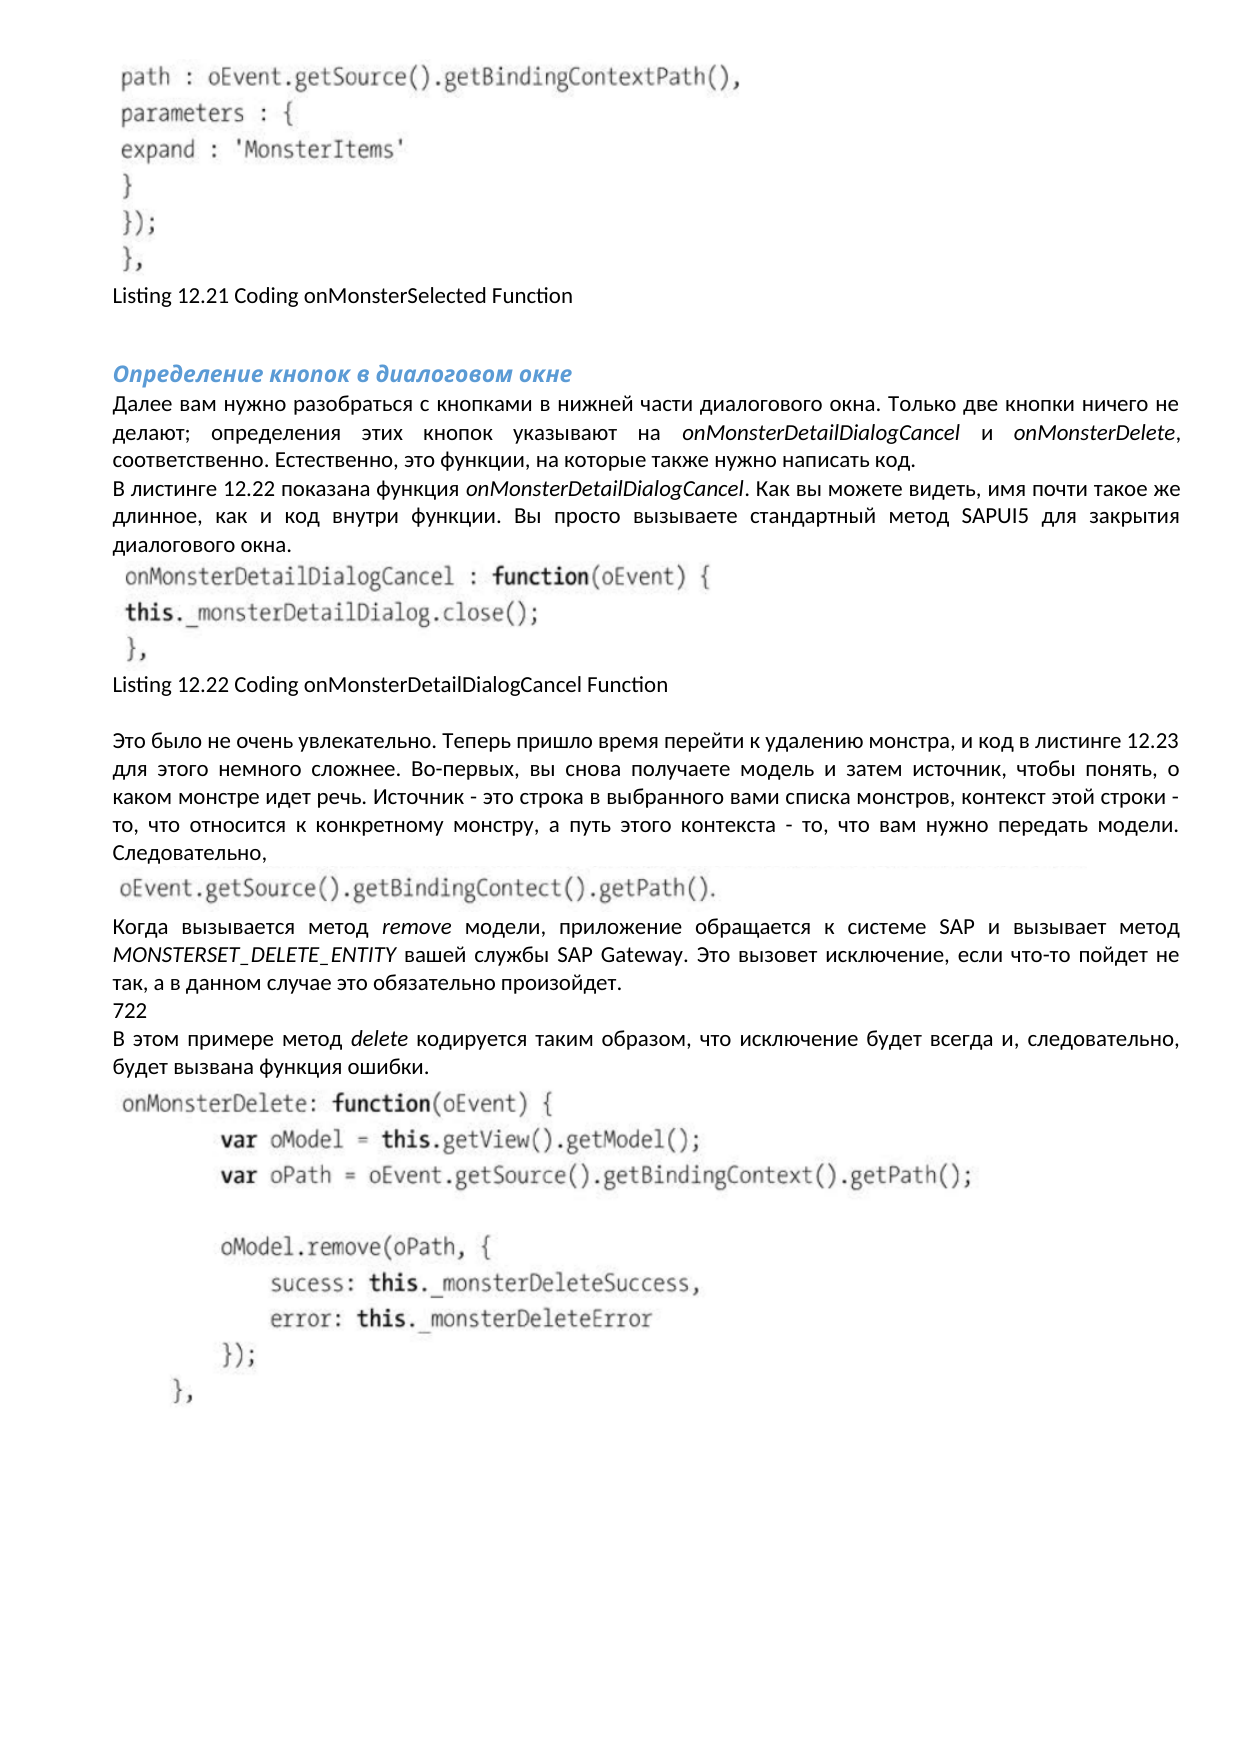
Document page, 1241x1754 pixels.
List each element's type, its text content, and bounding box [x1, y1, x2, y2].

text В листинге 12.22 показана функция onMonsterDetailDialogCancel. Как вы можете видеть, имя почти такое же длинное, как и код внутри функции. Вы просто вызываете стандартный метод SAPUI5 для закрытия диалогового окна. [112, 474, 1181, 558]
picture [112, 866, 1087, 912]
text В этом примере метод delete кодируется таким образом, что исключение будет всегда и, следовательно, будет вызвана функция ошибки. [112, 1024, 1181, 1080]
subtitle Определение кнопок в диалоговом окне [112, 358, 1181, 389]
text Когда вызывается метод remove модели, приложение обращается к системе SAP и вызывает метод MONSTERSET_DELETE_ENTITY вашей службы SAP Gateway. Это вызовет исключение, если что-то пойдет не так, а в данном случае это обязательно произойдет. [112, 912, 1181, 996]
text 722 [112, 996, 1181, 1024]
text Это было не очень увлекательно. Теперь пришло время перейти к удалению монстра, и код в листинге 12.23 для этого немного сложнее. Во-первых, вы снова получаете модель и затем источник, чтобы понять, о каком монстре идет речь. Источник - это строка в выбранного вами списка монстров, контекст этой строки - то, что относится к конкретному монстру, а путь этого контекста - то, что вам нужно передать модели. Следовательно, [112, 726, 1181, 866]
picture [112, 557, 1087, 671]
text Listing 12.21 Coding onMonsterSelected Function [112, 281, 1181, 309]
picture [112, 59, 1087, 282]
text Listing 12.22 Coding onMonsterDetailDialogCancel Function [112, 670, 1181, 698]
text Далее вам нужно разобраться с кнопками в нижней части диалогового окна. Только две кнопки ничего не делают; определения этих кнопок указывают на onMonsterDetailDialogCancel и onMonsterDelete, соответственно. Естественно, это функции, на которые также нужно написать код. [112, 389, 1181, 474]
picture [112, 1080, 1087, 1415]
